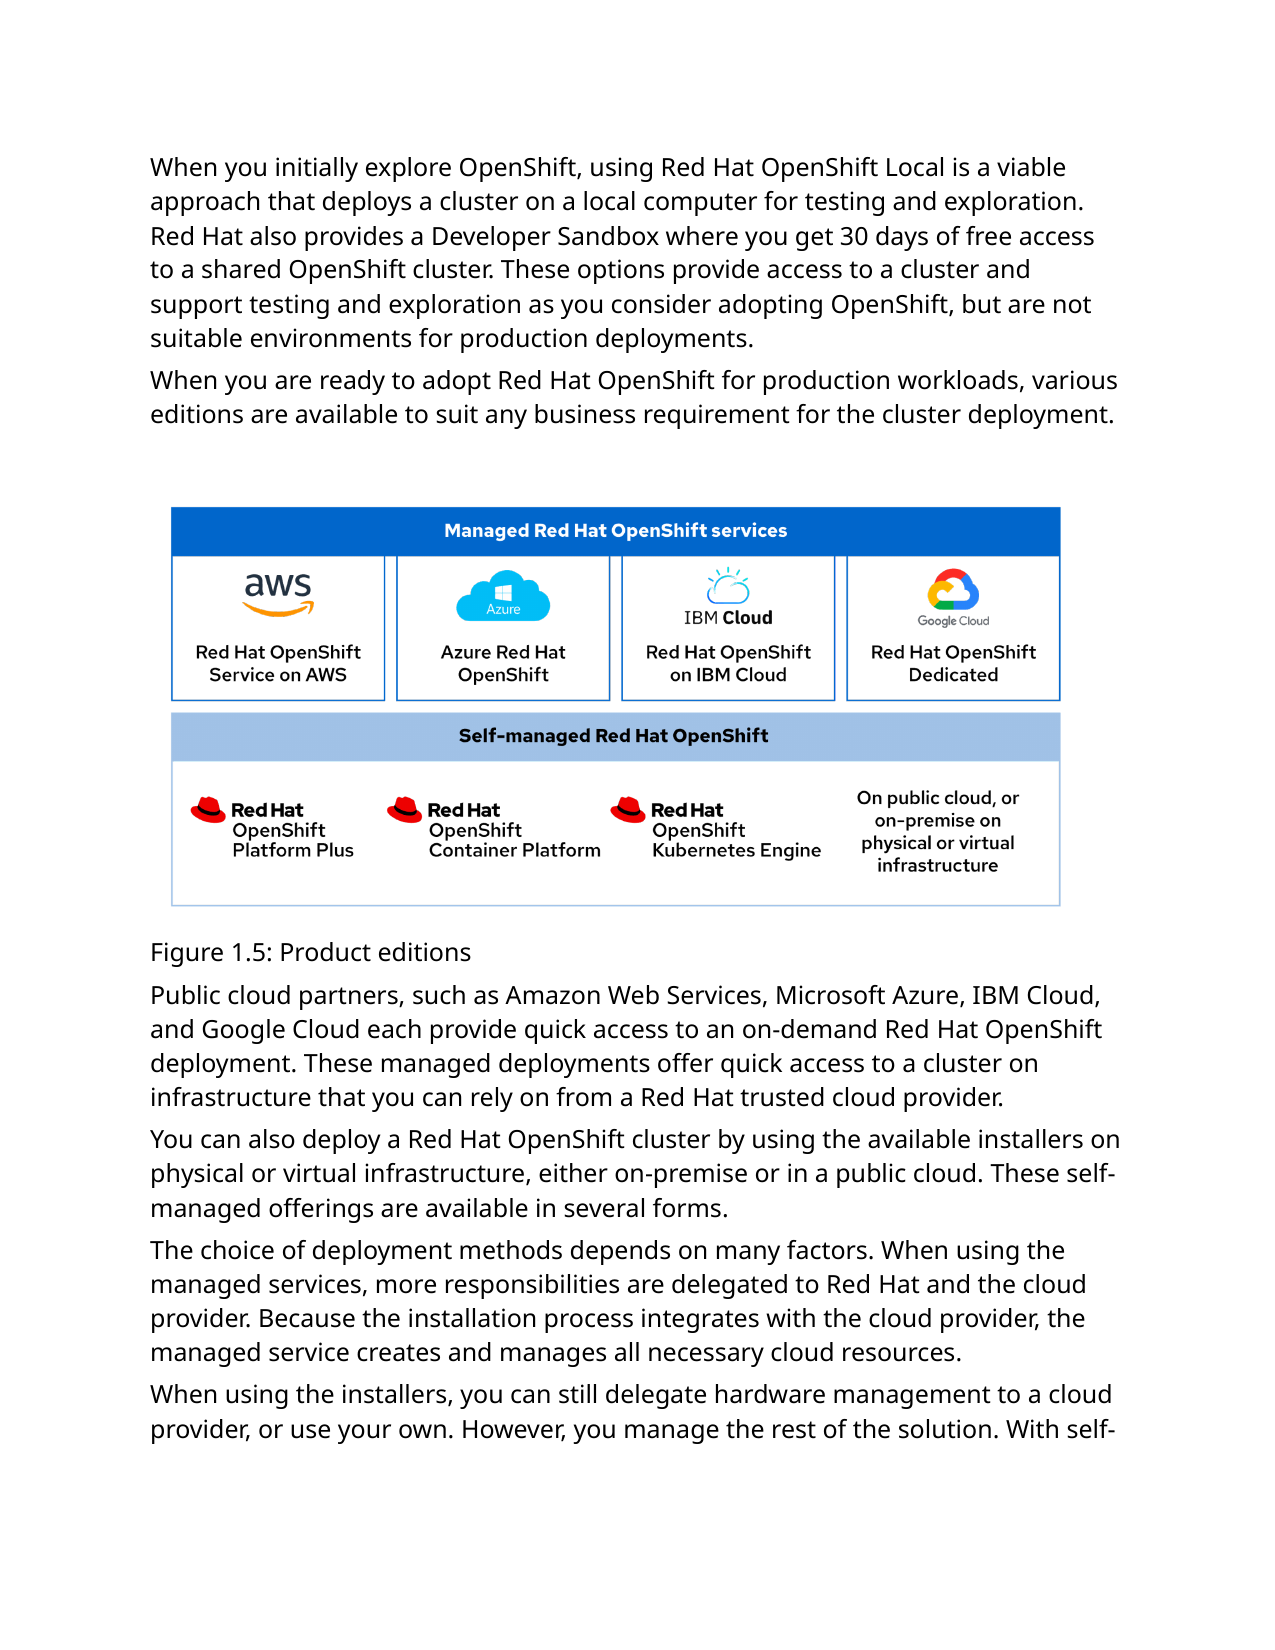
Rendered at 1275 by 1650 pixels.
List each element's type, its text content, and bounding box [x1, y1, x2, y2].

text When you initially explore OpenShift, using Red Hat OpenShift Local is a viable approach that deploys a cluster on a local computer for testing and exploration. Red Hat also provides a Developer Sandbox where you get 30 days of free access to a shared OpenShift cluster. These options provide access to a cluster and support testing and exploration as you consider adopting OpenShift, but are not suitable environments for production deployments. [150, 150, 1125, 354]
text When you are ready to adopt Red Hat OpenShift for production workloads, various editions are available to suit any business requirement for the cluster deployment. [150, 363, 1125, 431]
text You can also deploy a Red Hat OpenShift cluster by using the available installers on physical or virtual infrastructure, either on-premise or in a public cloud. These self-managed offerings are available in several forms. [150, 1122, 1125, 1224]
text Figure 1.5: Product editions [150, 935, 1125, 969]
picture [150, 489, 1080, 927]
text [150, 1377, 1125, 1445]
text The choice of deployment methods depends on many factors. When using the managed services, more responsibilities are delegated to Red Hat and the cloud provider. Because the installation process integrates with the cloud provider, the managed service creates and manages all necessary cloud resources. [150, 1233, 1125, 1369]
text Public cloud partners, such as Amazon Web Services, Microsoft Azure, IBM Cloud, and Google Cloud each provide quick access to an on-demand Red Hat OpenShift deployment. These managed deployments offer quick access to a cluster on infrastructure that you can rely on from a Red Hat trusted cloud provider. [150, 977, 1125, 1114]
